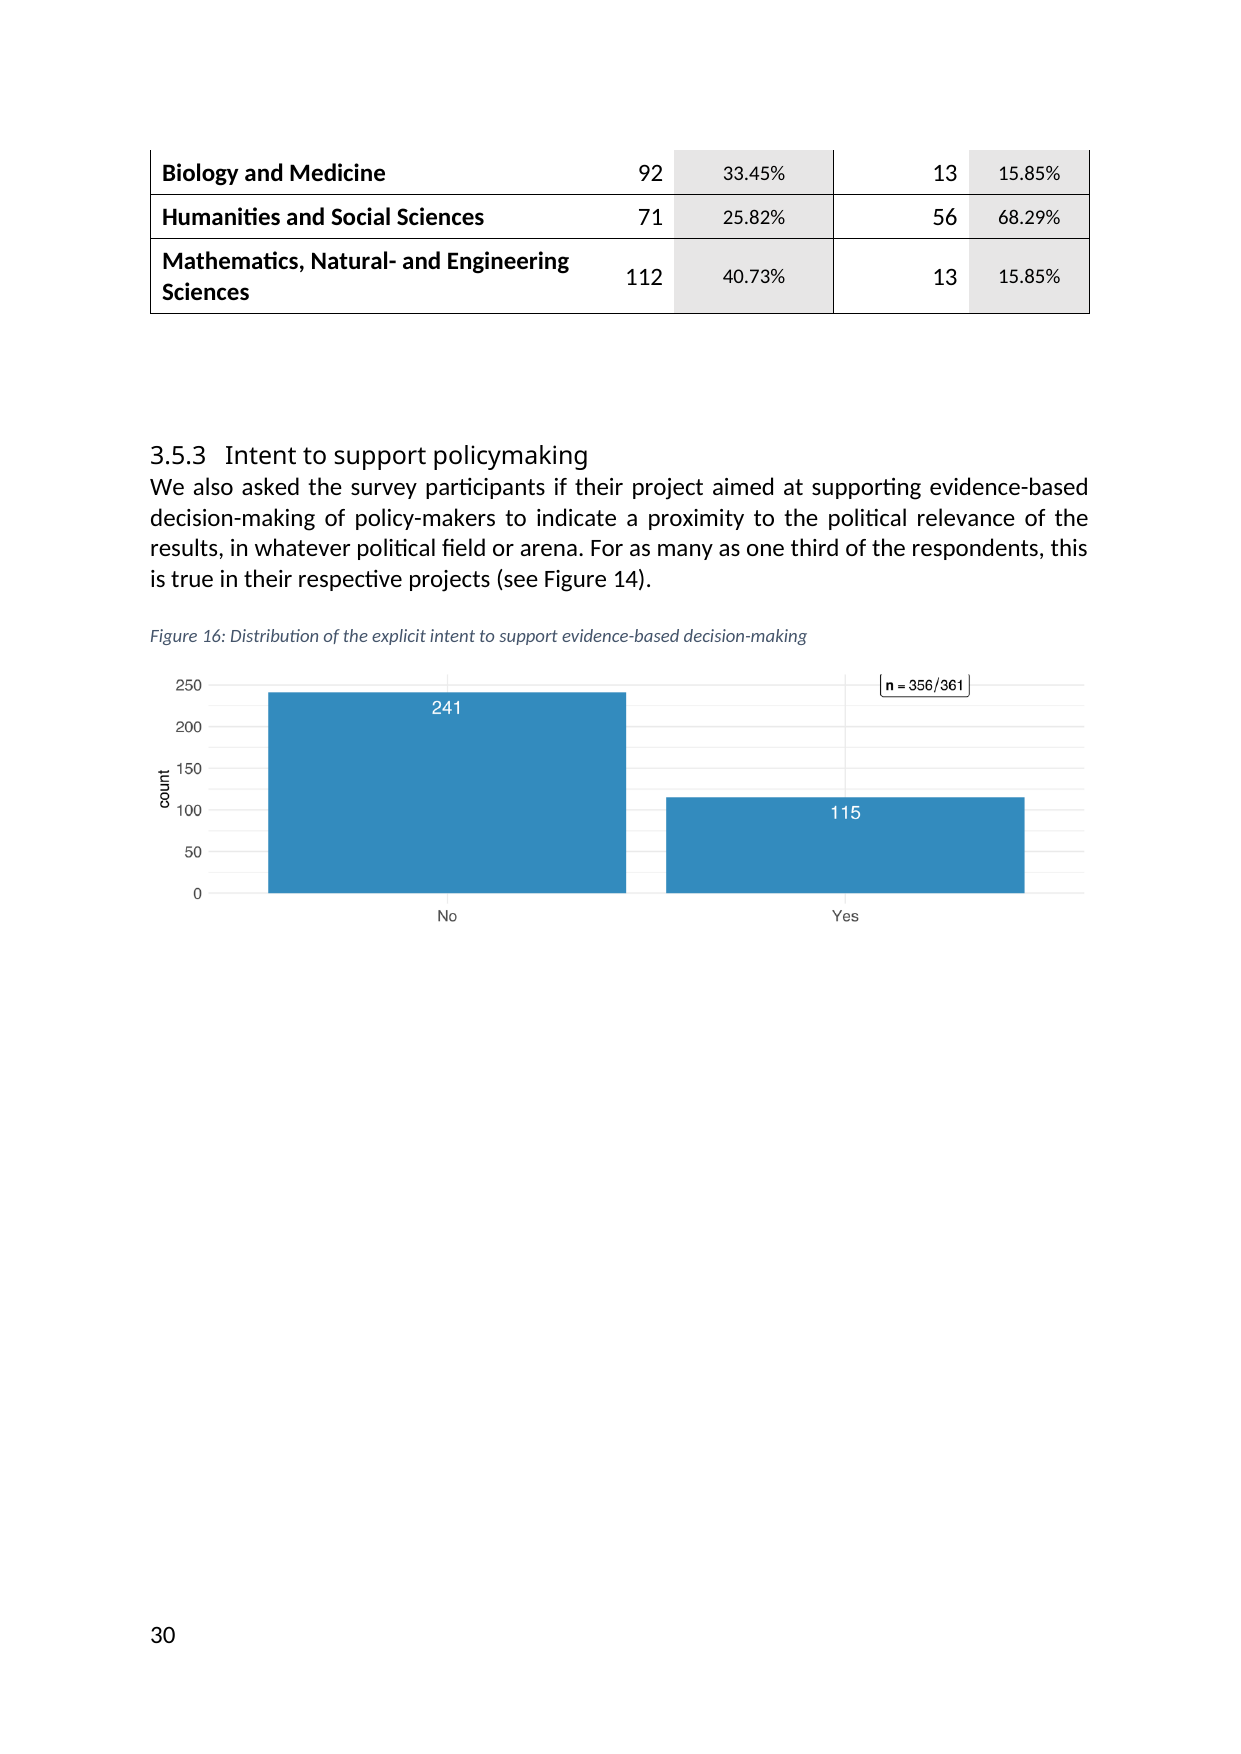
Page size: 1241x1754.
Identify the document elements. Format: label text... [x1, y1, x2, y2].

table_cell 13 [834, 150, 968, 194]
table_cell 15.85% [969, 150, 1089, 194]
picture [150, 667, 1091, 950]
table_cell Mathematics, Natural- and Engineering Sciences [151, 239, 581, 313]
table_cell 71 [581, 195, 674, 238]
text Figure 16: Distribution of the explicit intent to support evidence-based decision-making [150, 624, 1090, 647]
table_cell 92 [581, 150, 674, 194]
table_cell Biology and Medicine [151, 150, 581, 194]
table_cell 112 [581, 239, 674, 313]
text We also asked the survey participants if their project aimed at supporting evidence-based decision-making of policy-makers to indicate a proximity to the political relevance of the results, in whatever political field or arena. For as many as one third of the respondents, this is true in their respective projects (see Figure 14). [150, 471, 1090, 593]
table_cell Humanities and Social Sciences [151, 195, 581, 238]
subtitle Intent to support policymaking [150, 437, 1090, 471]
table_cell 56 [834, 195, 968, 238]
table_cell 15.85% [969, 239, 1089, 313]
table_cell 33.45% [674, 150, 833, 194]
table_cell 13 [834, 239, 968, 313]
table_cell 25.82% [674, 195, 833, 238]
table_cell 40.73% [674, 239, 833, 313]
table_cell 68.29% [969, 195, 1089, 238]
